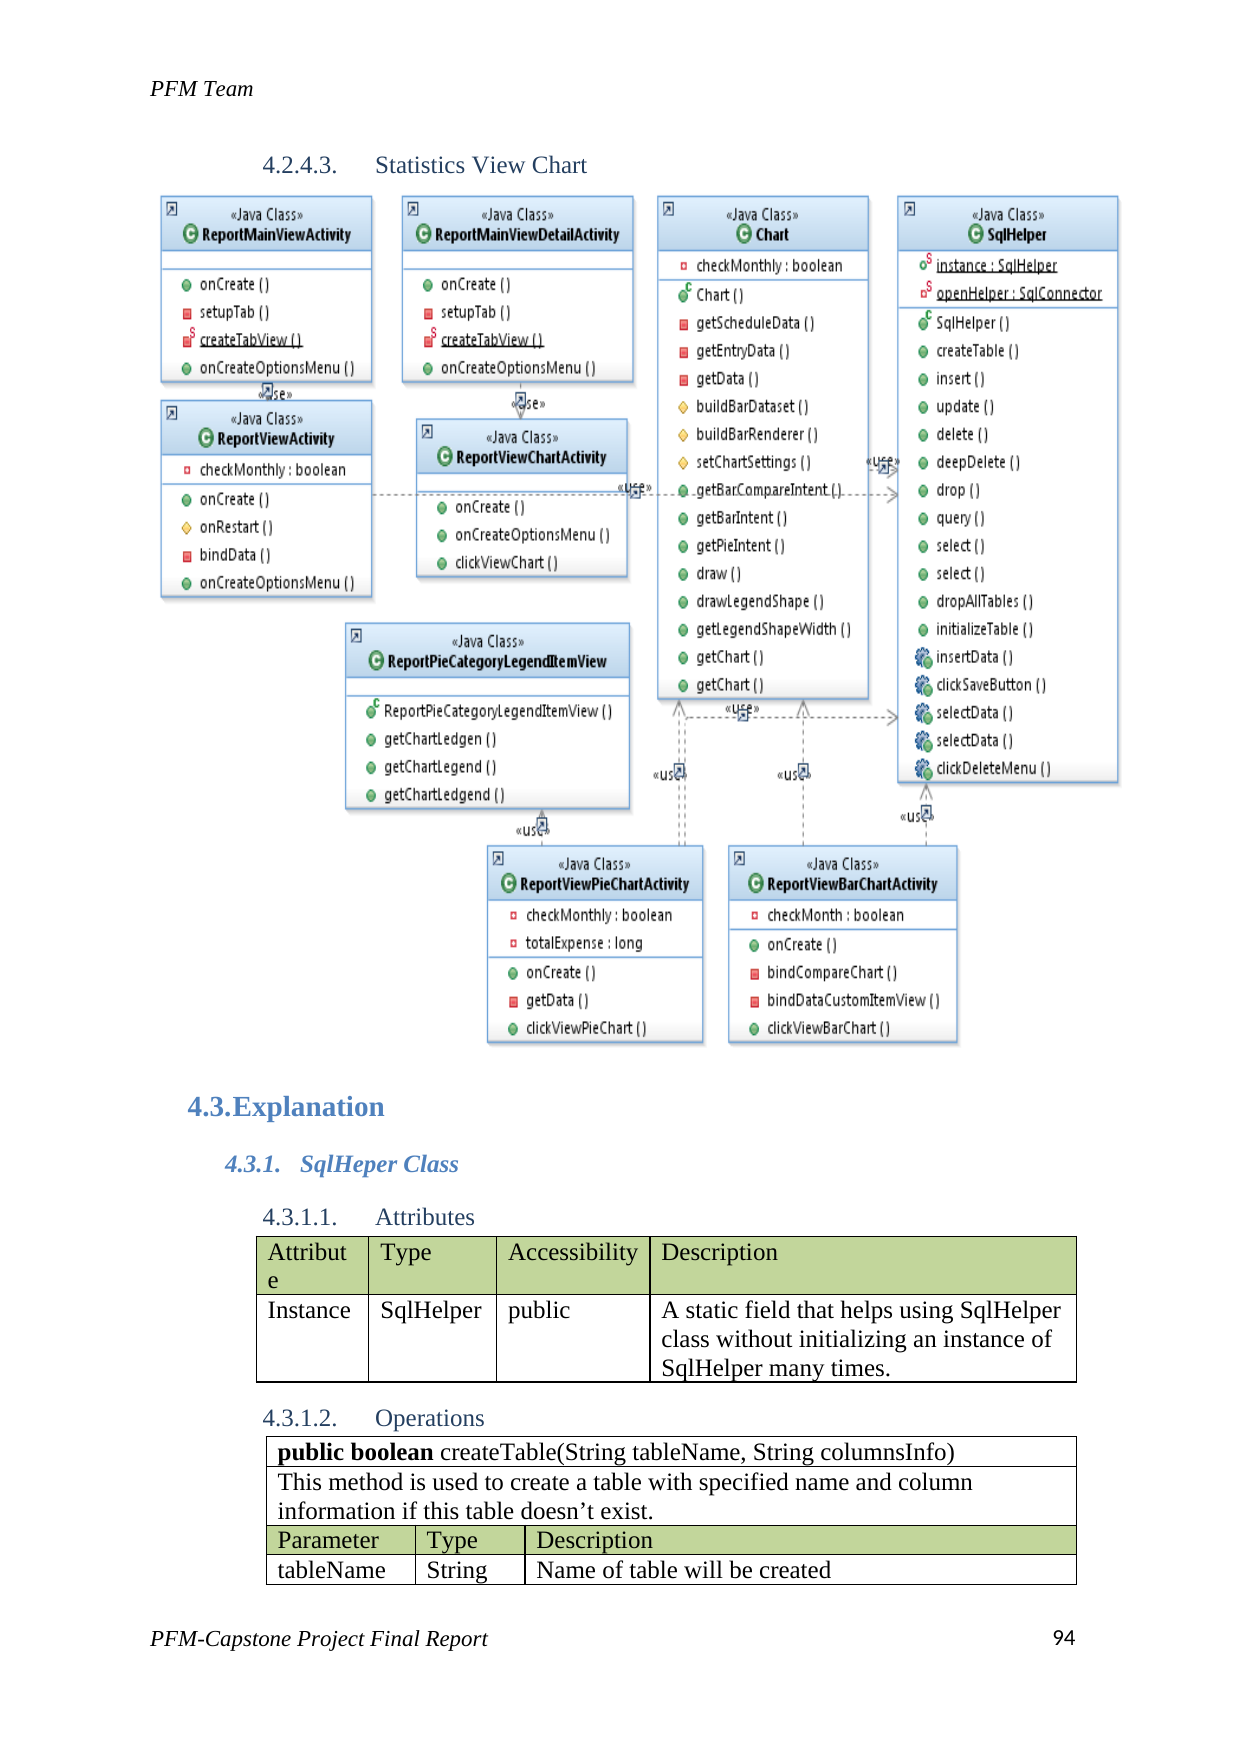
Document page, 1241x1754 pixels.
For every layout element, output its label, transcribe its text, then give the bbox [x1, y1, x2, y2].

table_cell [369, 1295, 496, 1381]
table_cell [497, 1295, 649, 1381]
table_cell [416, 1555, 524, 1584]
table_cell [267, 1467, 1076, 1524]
subtitle Explanation [187, 1089, 1090, 1123]
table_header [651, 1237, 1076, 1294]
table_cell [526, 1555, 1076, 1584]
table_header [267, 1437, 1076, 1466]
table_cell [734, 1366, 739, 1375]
subtitle Statistics View Chart [262, 150, 1090, 179]
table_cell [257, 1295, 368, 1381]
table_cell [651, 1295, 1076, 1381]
picture [150, 183, 1135, 1065]
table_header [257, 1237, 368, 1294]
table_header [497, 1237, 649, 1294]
subtitle SqlHeper Class [225, 1149, 1090, 1177]
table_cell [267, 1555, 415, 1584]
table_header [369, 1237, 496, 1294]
subtitle Operations [262, 1403, 1090, 1432]
subtitle Attributes [262, 1202, 1090, 1231]
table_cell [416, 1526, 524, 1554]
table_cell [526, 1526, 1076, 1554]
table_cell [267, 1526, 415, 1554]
